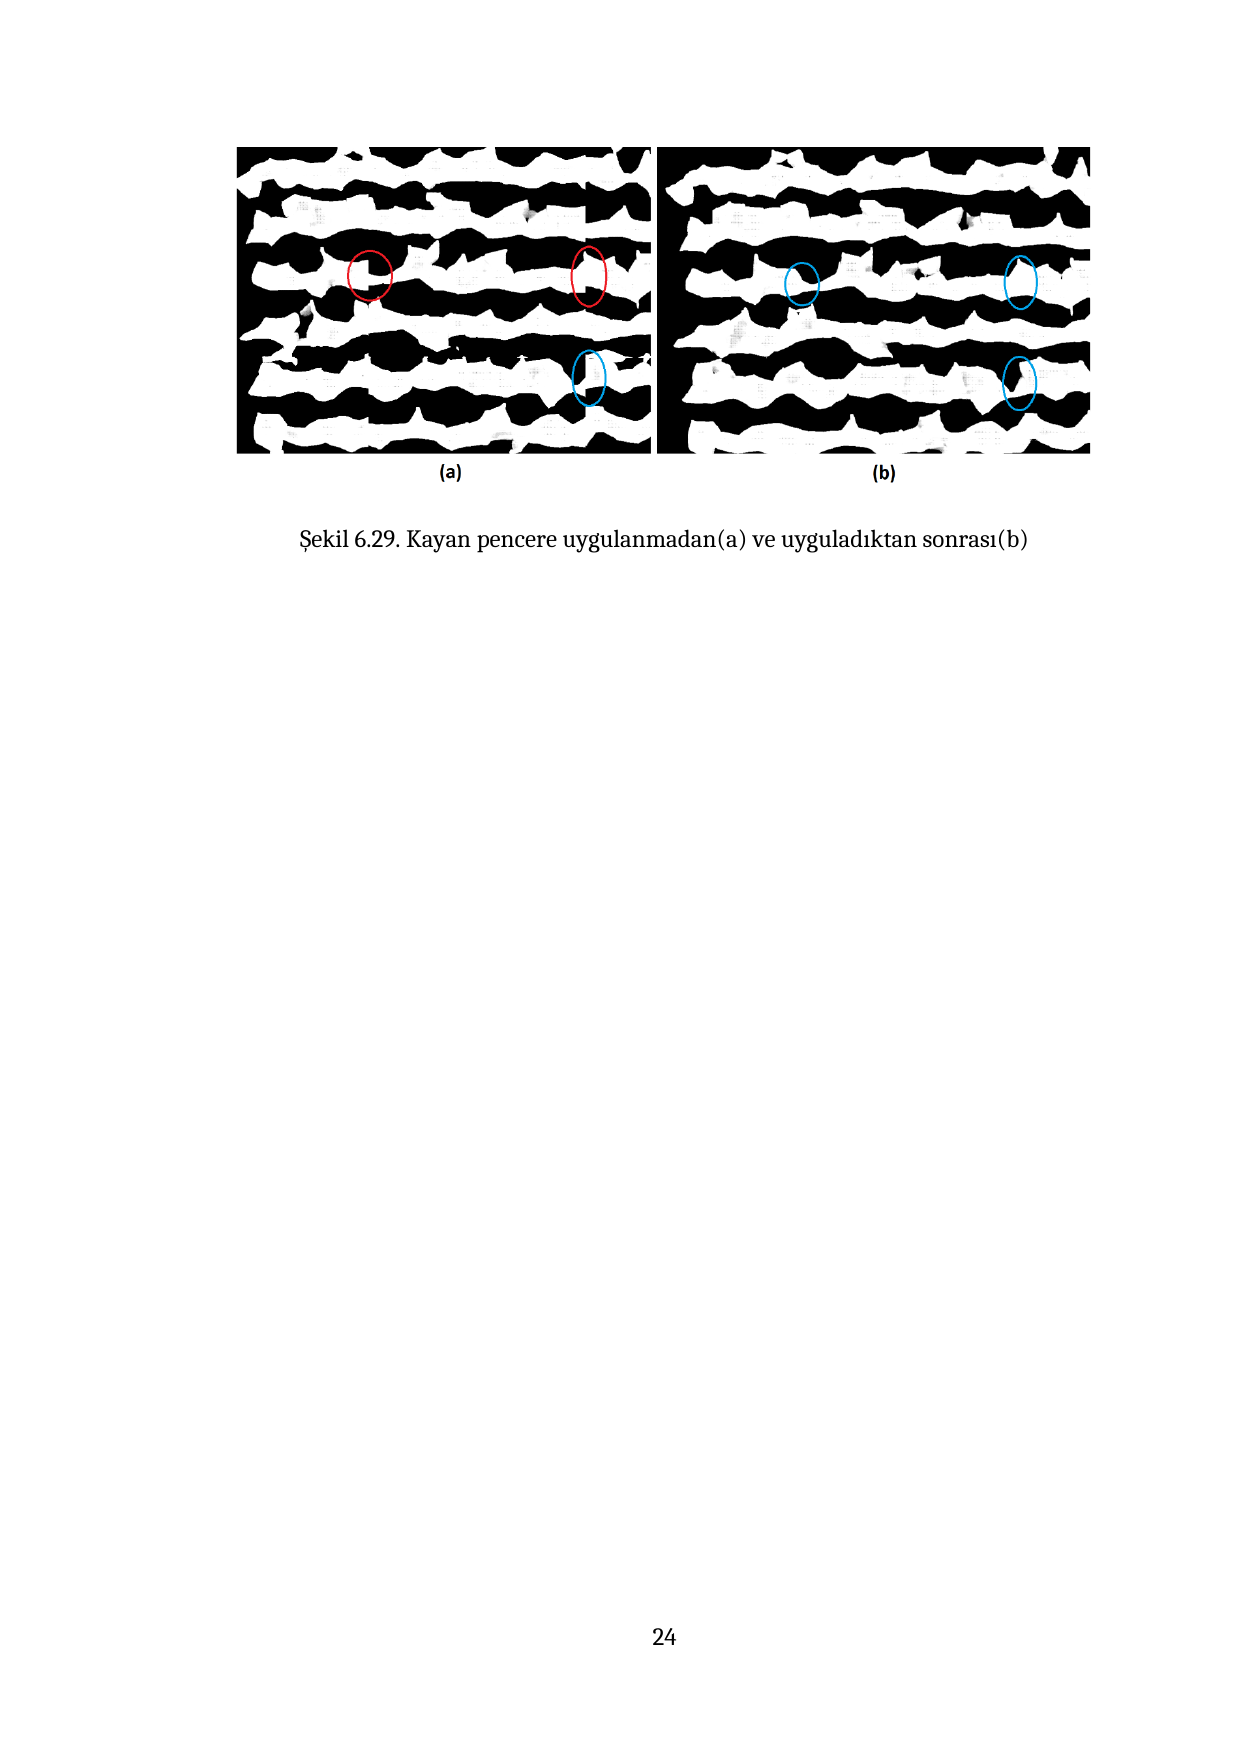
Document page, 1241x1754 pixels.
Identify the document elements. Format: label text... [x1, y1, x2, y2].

picture [236, 147, 1091, 491]
